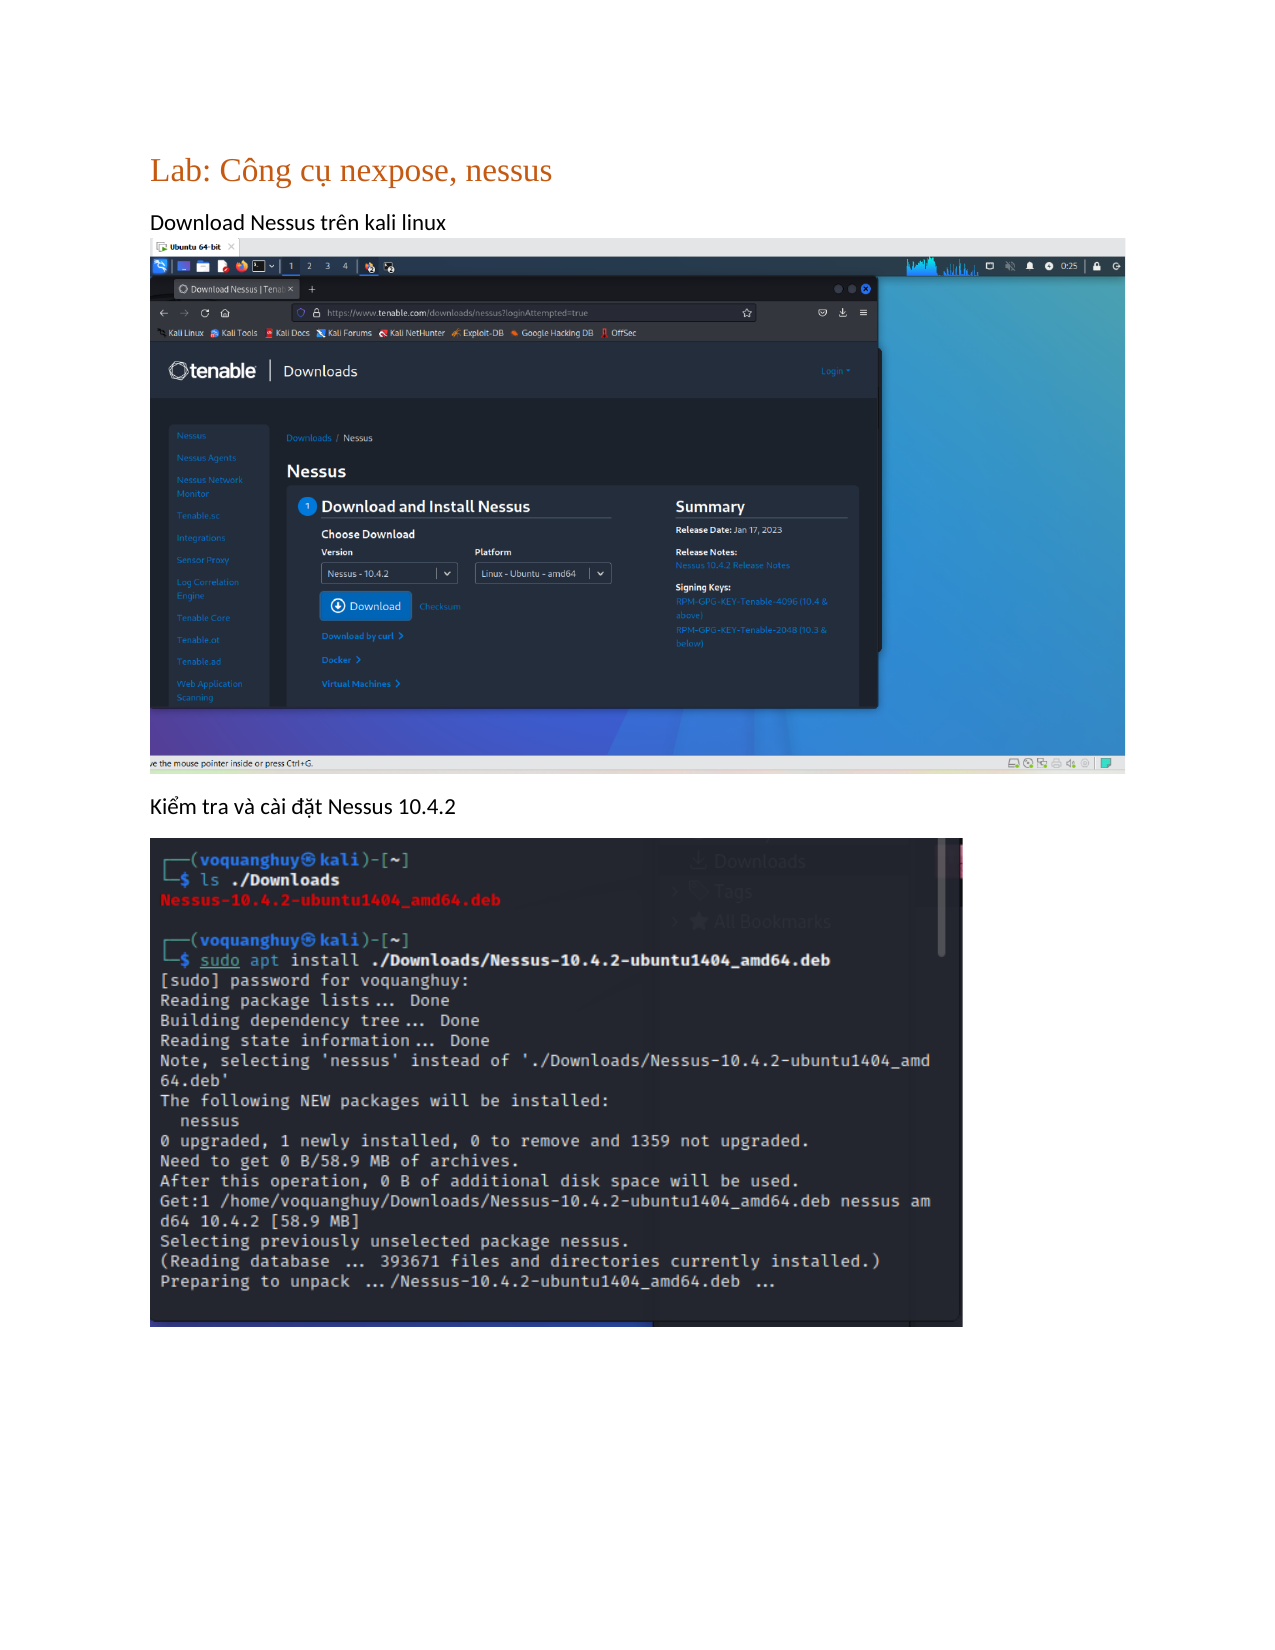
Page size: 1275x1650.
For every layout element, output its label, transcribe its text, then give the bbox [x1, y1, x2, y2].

picture [150, 238, 1125, 774]
text Lab: Công cụ nexpose, nessus [150, 150, 1125, 188]
text Download Nessus trên kali linux [150, 208, 1125, 238]
text Kiểm tra và cài đặt Nessus 10.4.2 [150, 792, 1125, 820]
picture [150, 838, 963, 1327]
